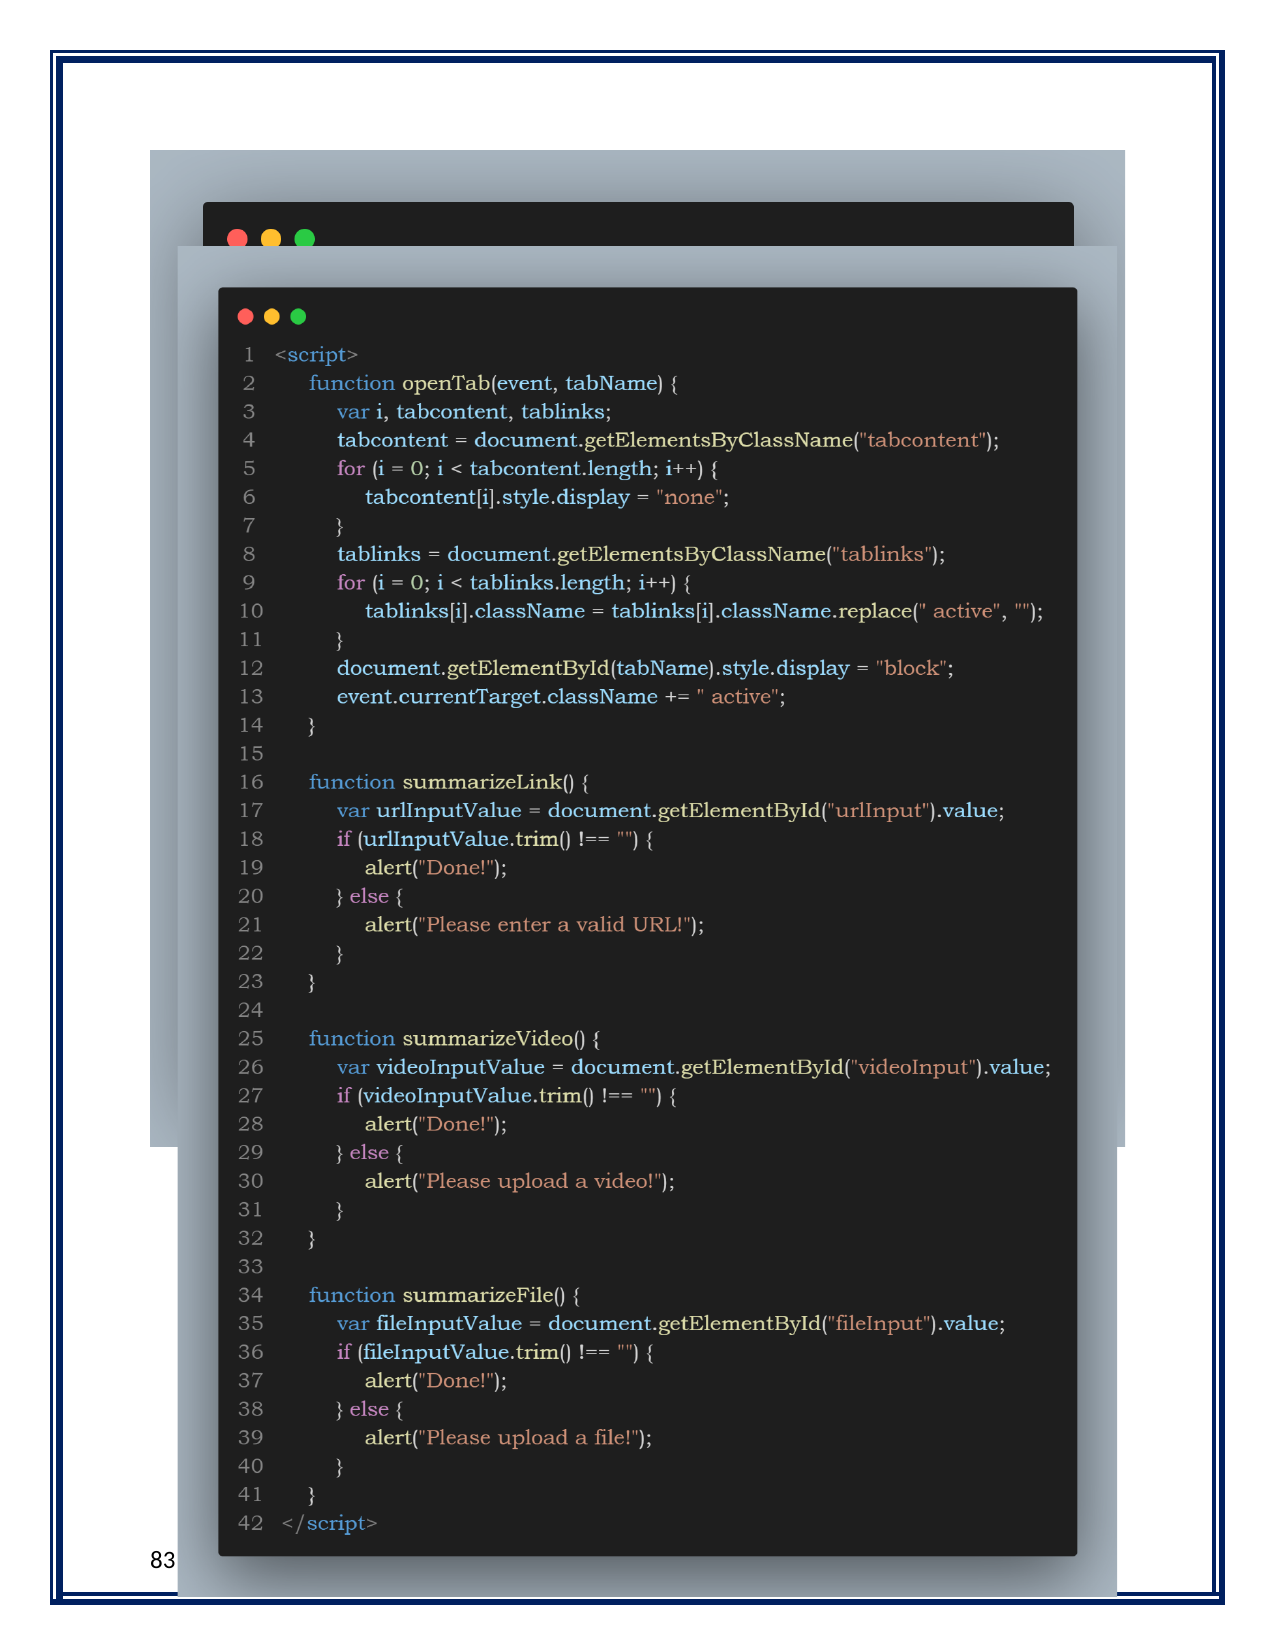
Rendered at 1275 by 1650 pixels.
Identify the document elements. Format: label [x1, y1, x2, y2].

picture [150, 150, 1125, 1597]
